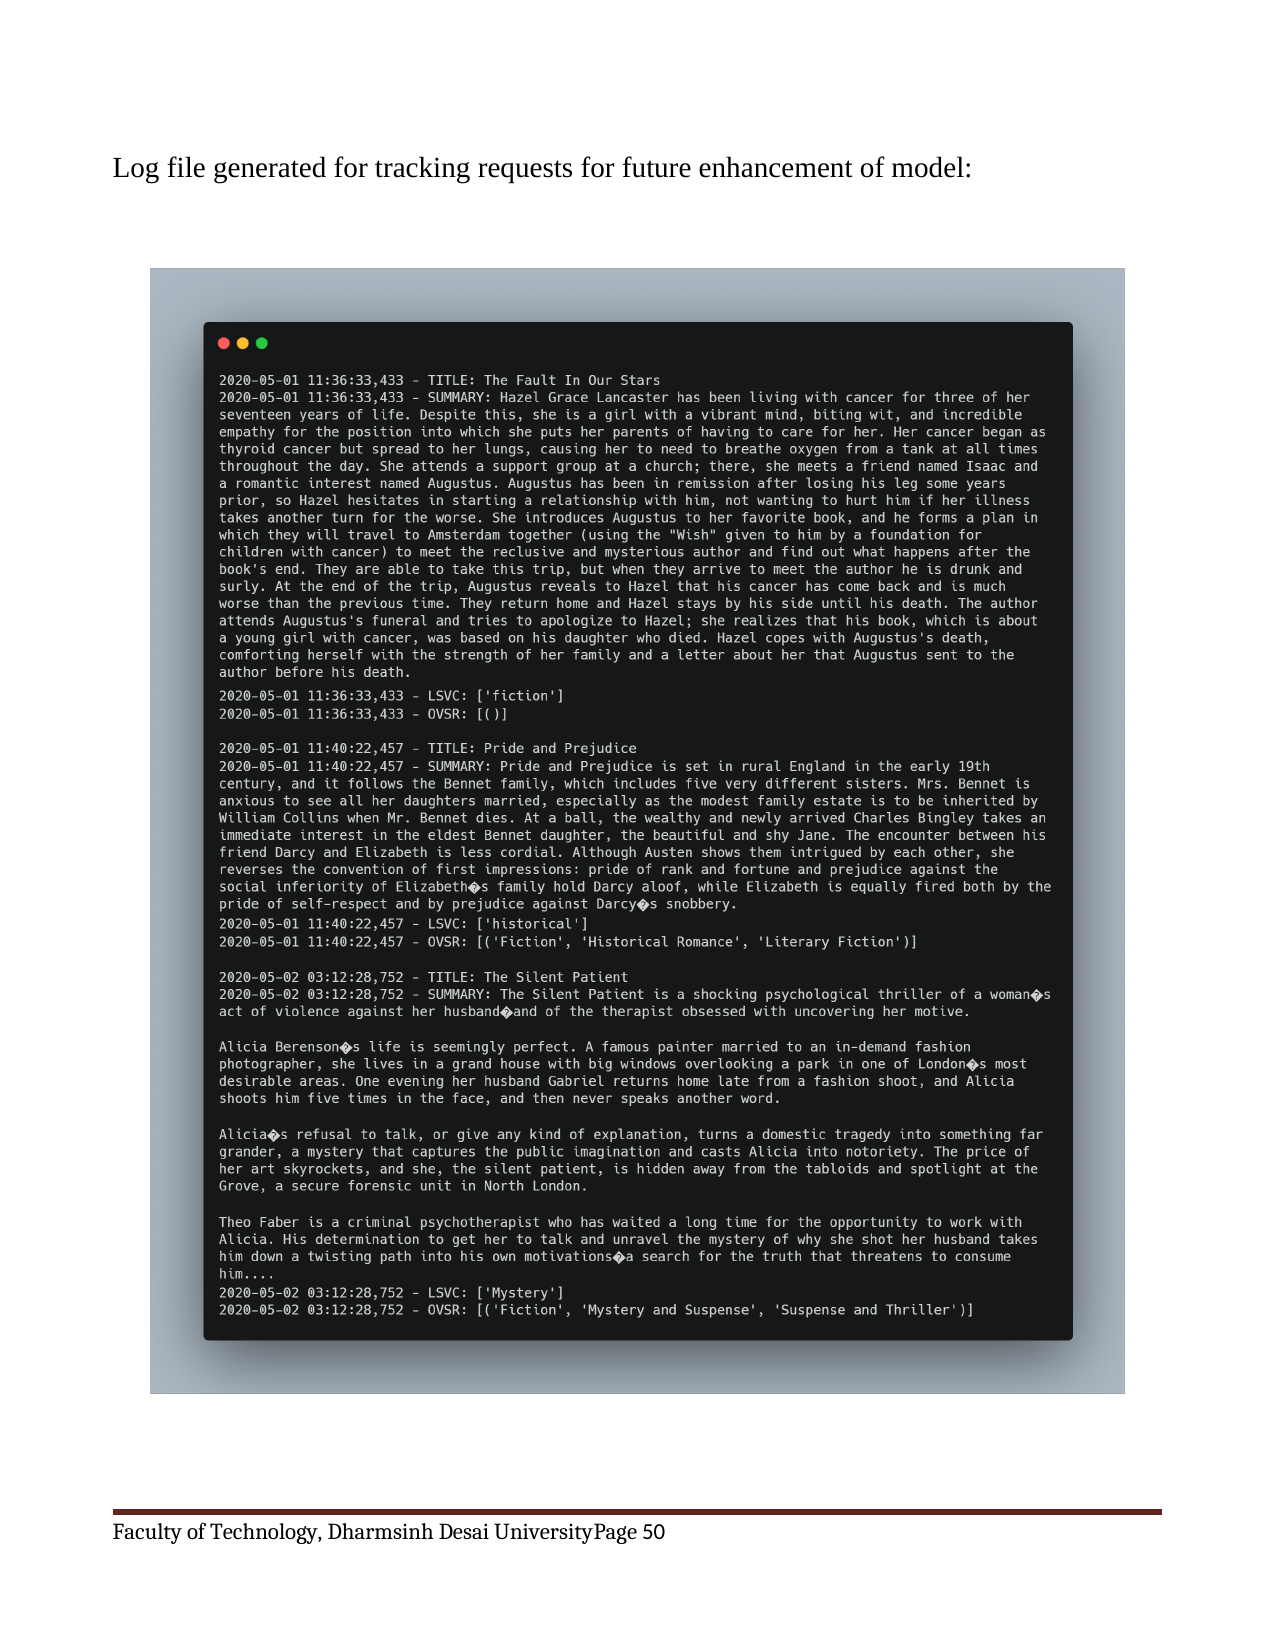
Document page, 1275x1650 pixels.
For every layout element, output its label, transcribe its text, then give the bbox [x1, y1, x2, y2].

picture [150, 268, 1125, 1394]
text Log file generated for tracking requests for future enhancement of model: [112, 150, 1162, 183]
